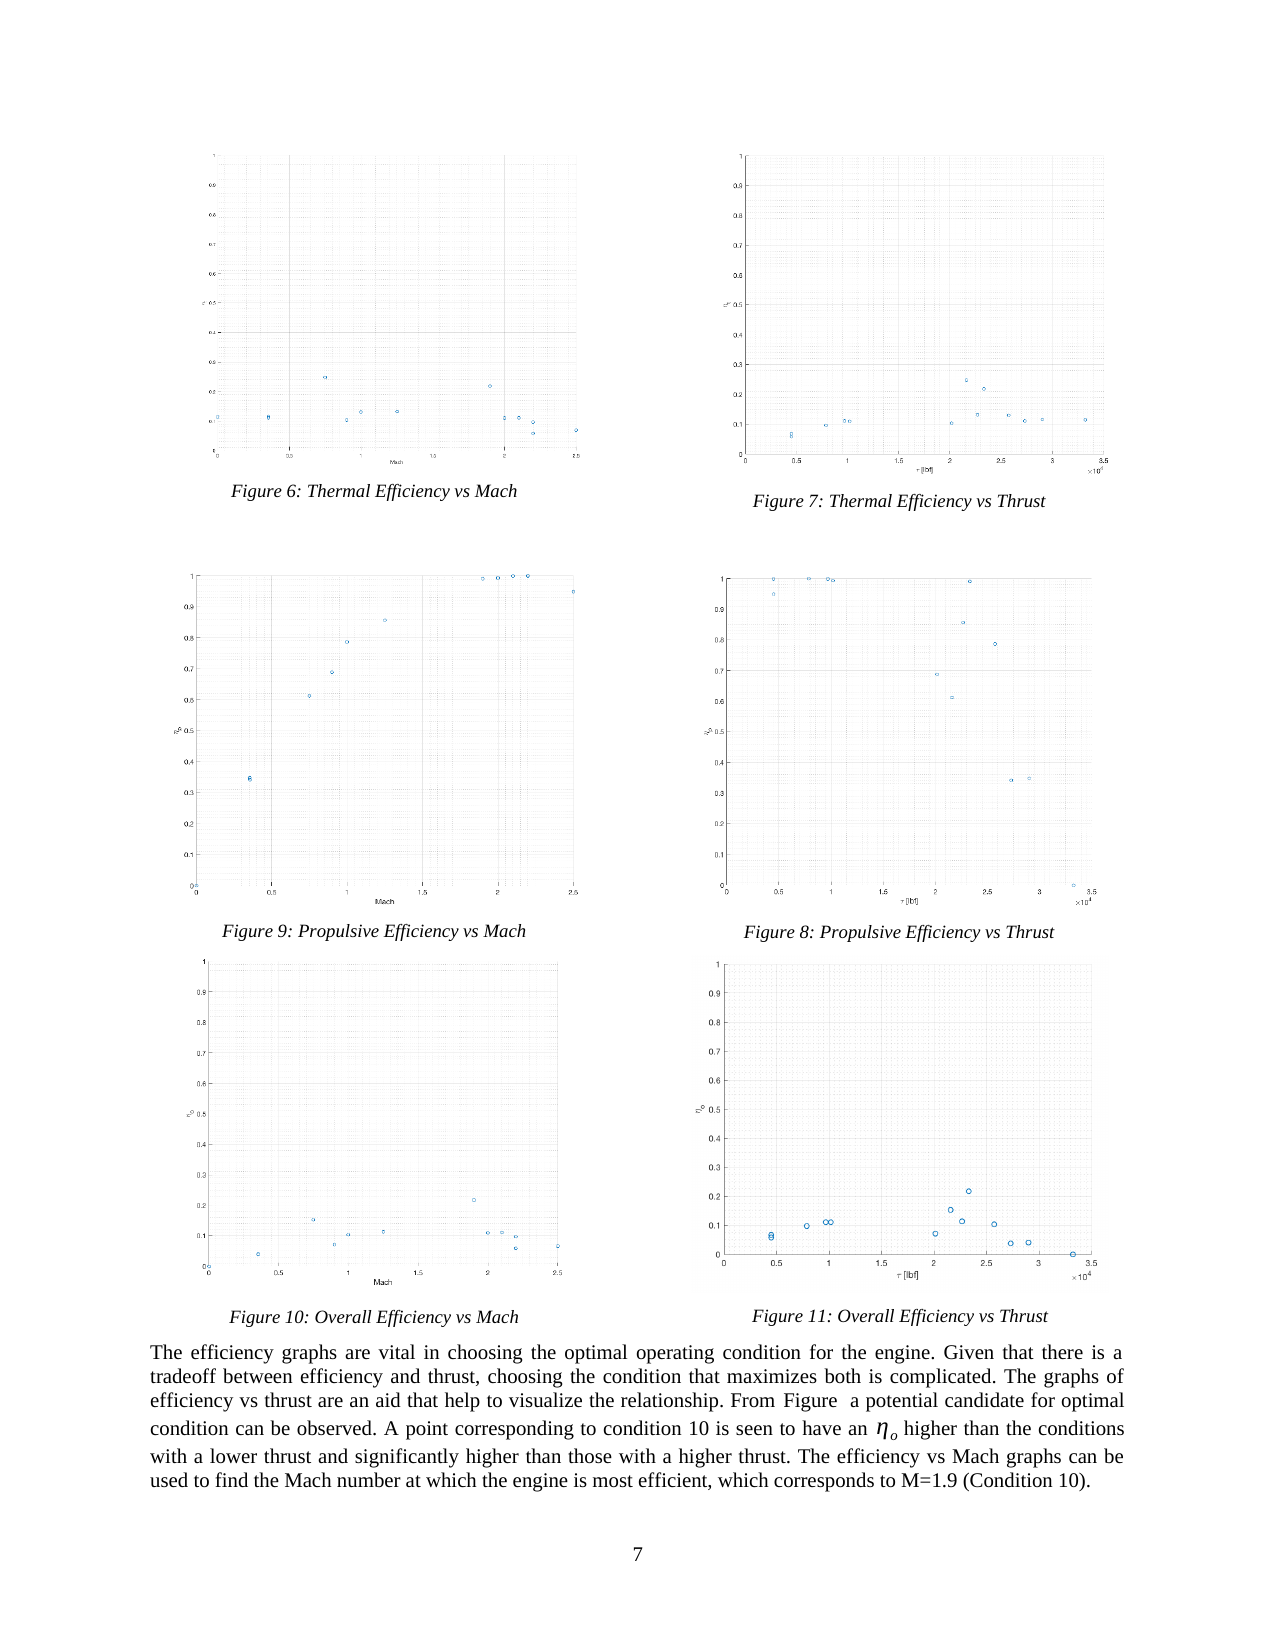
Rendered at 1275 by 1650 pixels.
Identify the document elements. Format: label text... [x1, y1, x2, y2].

picture [701, 572, 1099, 909]
text Figure 10: Overall Efficiency vs Mach [150, 1306, 600, 1328]
picture [181, 954, 569, 1294]
picture [198, 150, 582, 468]
picture [720, 150, 1110, 478]
text Figure 8: Propulsive Efficiency vs Thrust [675, 921, 1125, 943]
picture [170, 572, 580, 908]
text Figure 7: Thermal Efficiency vs Thrust [675, 490, 1125, 512]
picture [690, 955, 1110, 1293]
text Figure 9: Propulsive Efficiency vs Mach [150, 920, 600, 942]
text Figure 6: Thermal Efficiency vs Mach [150, 480, 600, 502]
text The efficiency graphs are vital in choosing the optimal operating condition for the engine. Given that there is a tradeoff between efficiency and thrust, choosing the condition that maximizes both is complicated. The graphs of efficiency vs thrust are an aid that help to visualize the relationship. From Figure 17 a potential candidate for optimal condition can be observed. A point corresponding to condition 10 is seen to have an higher than the conditions with a lower thrust and significantly higher than those with a higher thrust. The efficiency vs Mach graphs can be used to find the Mach number at which the engine is most efficient, which corresponds to M=1.9 (Condition 10). [150, 1340, 1125, 1492]
text Figure 11: Overall Efficiency vs Thrust [675, 1305, 1125, 1327]
